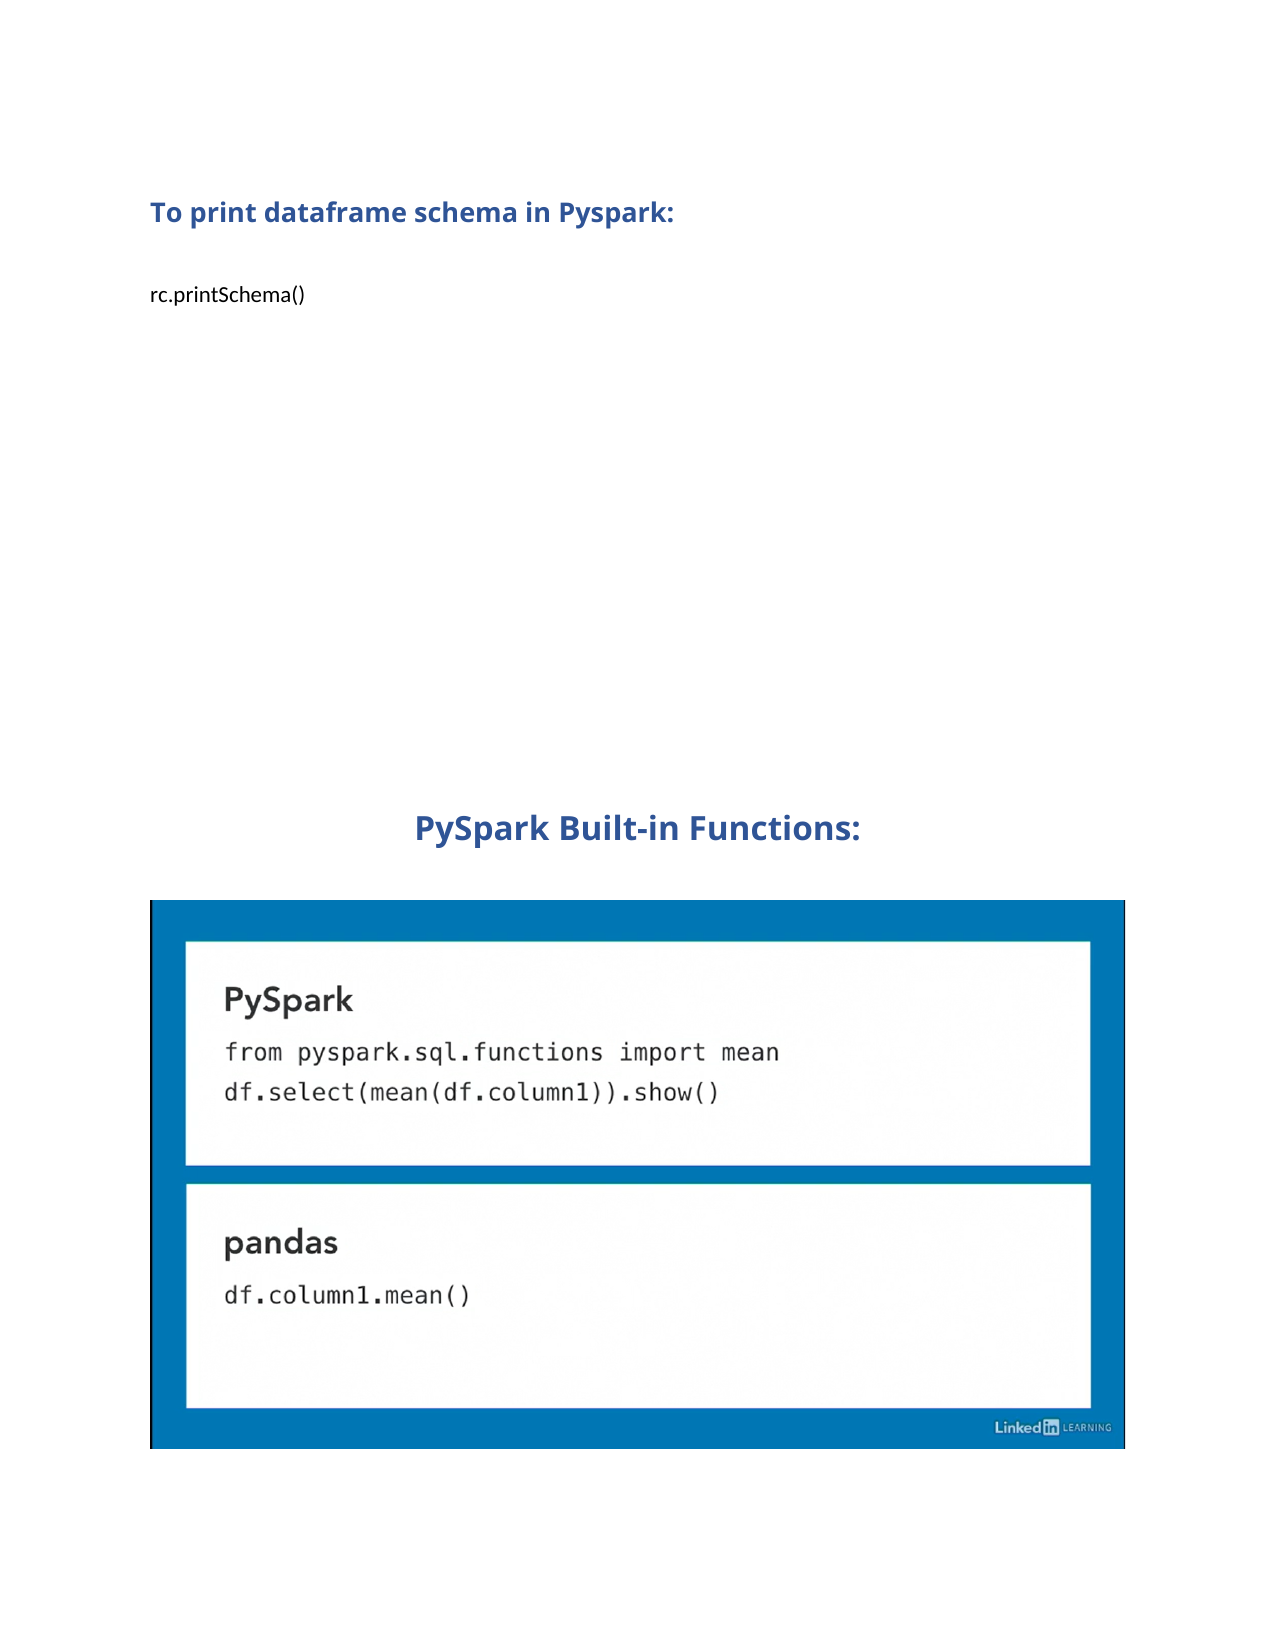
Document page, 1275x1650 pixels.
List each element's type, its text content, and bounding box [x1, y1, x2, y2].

subtitle To print dataframe schema in Pyspark: [150, 194, 1125, 231]
picture [185, 1184, 1093, 1410]
picture [995, 1419, 1112, 1438]
subtitle PySpark Built-in Functions: [150, 804, 1125, 850]
text rc.printSchema() [150, 281, 1125, 309]
picture [183, 941, 1091, 1176]
picture [1121, 900, 1125, 1449]
